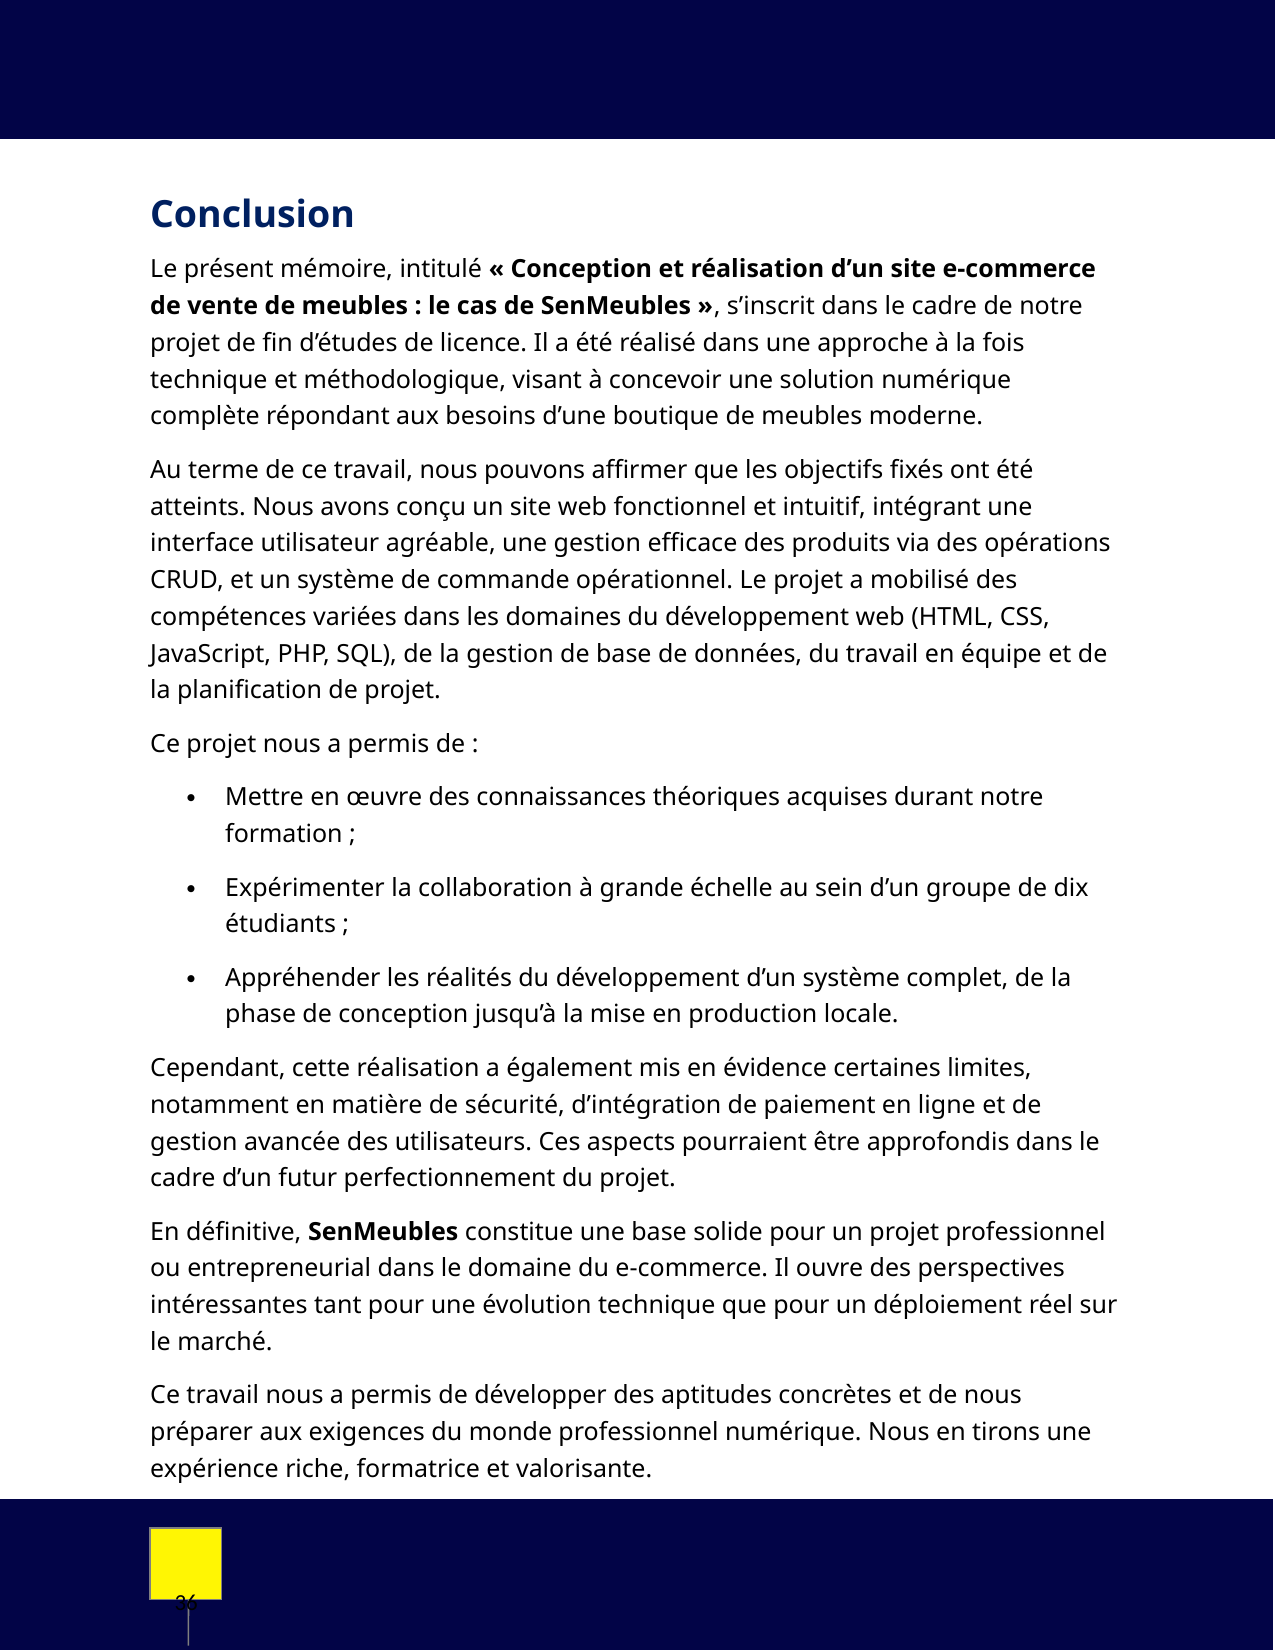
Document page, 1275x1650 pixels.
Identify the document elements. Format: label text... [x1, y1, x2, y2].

text Le présent mémoire, intitulé « Conception et réalisation d’un site e-commerce de vente de meubles : le cas de SenMeubles », s’inscrit dans le cadre de notre projet de fin d’études de licence. Il a été réalisé dans une approche à la fois technique et méthodologique, visant à concevoir une solution numérique complète répondant aux besoins d’une boutique de meubles moderne. [150, 251, 1125, 432]
text En définitive, SenMeubles constitue une base solide pour un projet professionnel ou entrepreneurial dans le domaine du e-commerce. Il ouvre des perspectives intéressantes tant pour une évolution technique que pour un déploiement réel sur le marché. [150, 1213, 1125, 1358]
text Cependant, cette réalisation a également mis en évidence certaines limites, notamment en matière de sécurité, d’intégration de paiement en ligne et de gestion avancée des utilisateurs. Ces aspects pourraient être approfondis dans le cadre d’un futur perfectionnement du projet. [150, 1049, 1125, 1194]
list Mettre en œuvre des connaissances théoriques acquises durant notre formation ; [187, 779, 1125, 850]
text Ce travail nous a permis de développer des aptitudes concrètes et de nous préparer aux exigences du monde professionnel numérique. Nous en tirons une expérience riche, formatrice et valorisante. [150, 1377, 1125, 1485]
subtitle Conclusion [150, 187, 1125, 238]
text Au terme de ce travail, nous pouvons affirmer que les objectifs fixés ont été atteints. Nous avons conçu un site web fonctionnel et intuitif, intégrant une interface utilisateur agréable, une gestion efficace des produits via des opérations CRUD, et un système de commande opérationnel. Le projet a mobilisé des compétences variées dans les domaines du développement web (HTML, CSS, JavaScript, PHP, SQL), de la gestion de base de données, du travail en équipe et de la planification de projet. [150, 451, 1125, 706]
list Expérimenter la collaboration à grande échelle au sein d’un groupe de dix étudiants ; [187, 869, 1125, 940]
text Ce projet nous a permis de : [150, 726, 1125, 759]
list Appréhender les réalités du développement d’un système complet, de la phase de conception jusqu’à la mise en production locale. [187, 959, 1125, 1030]
